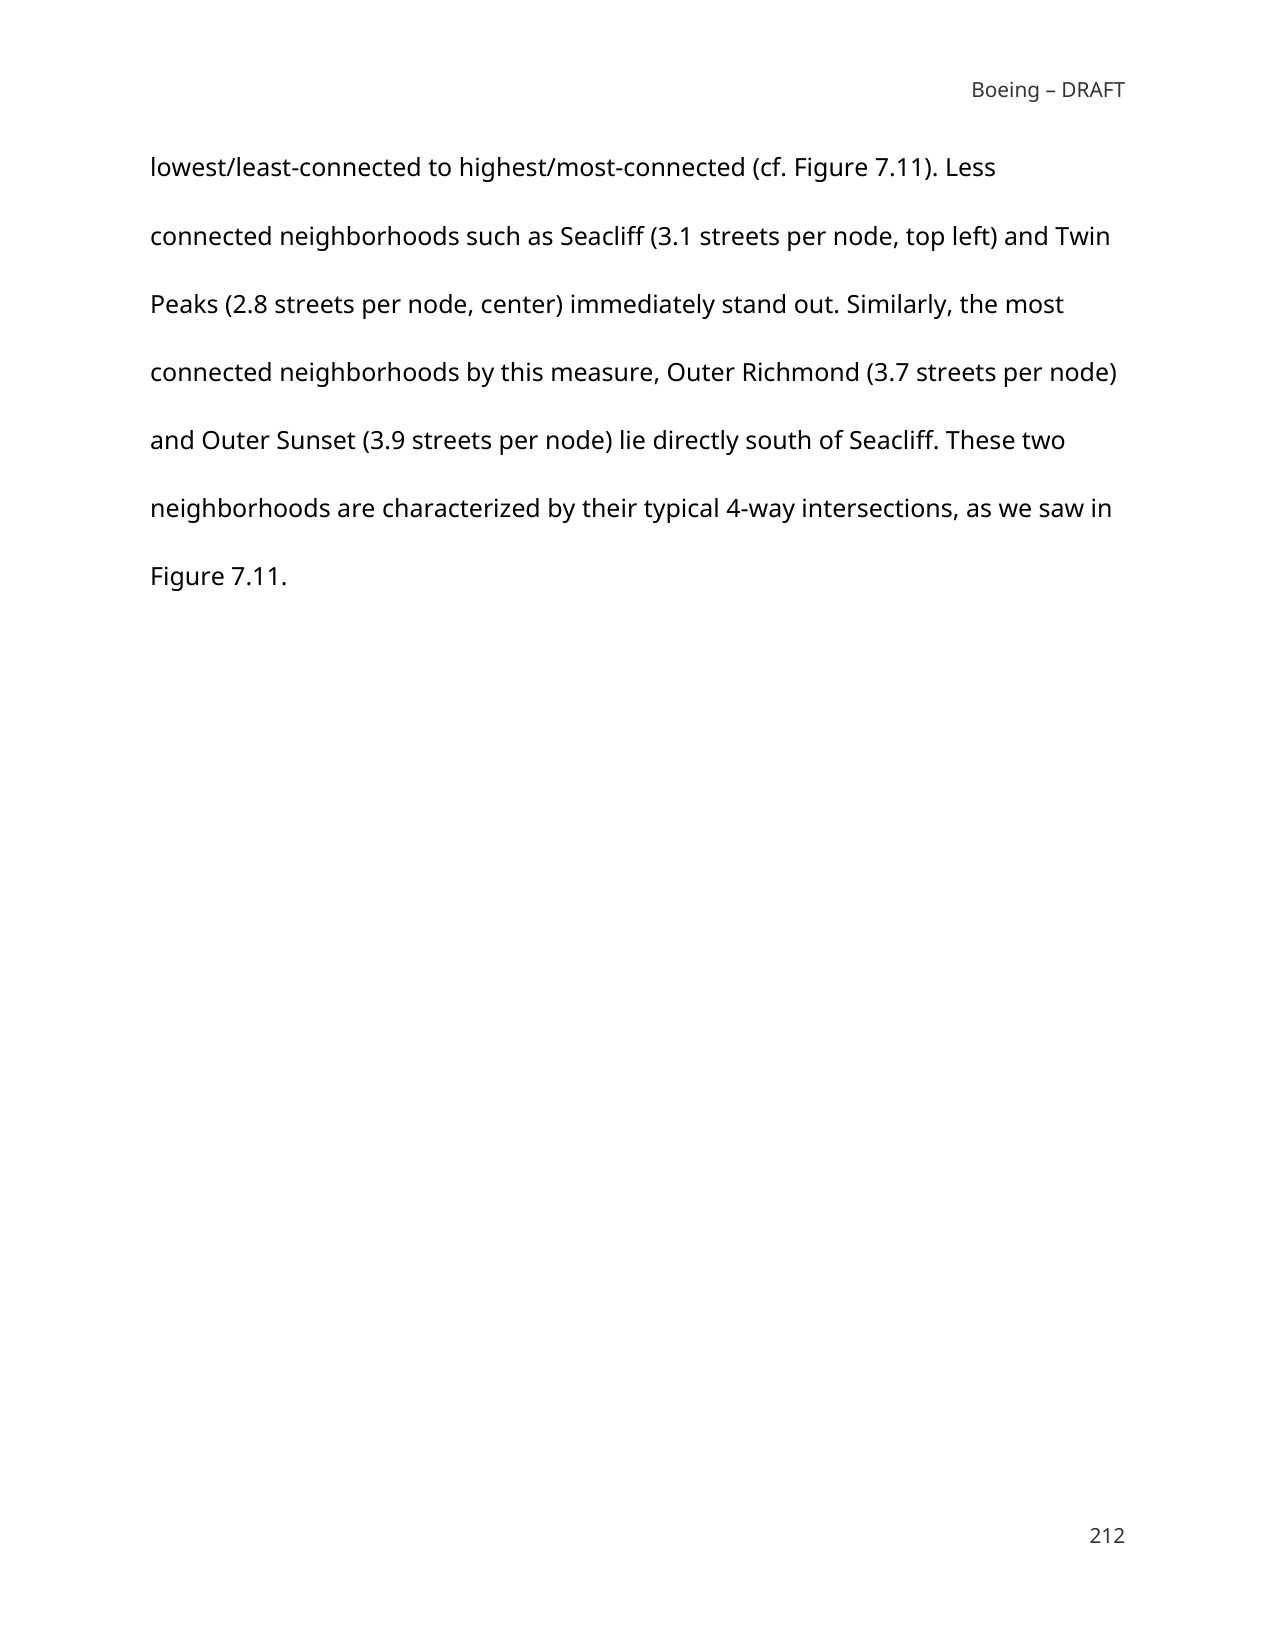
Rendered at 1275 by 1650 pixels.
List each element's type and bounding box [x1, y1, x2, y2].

text [150, 150, 1125, 593]
